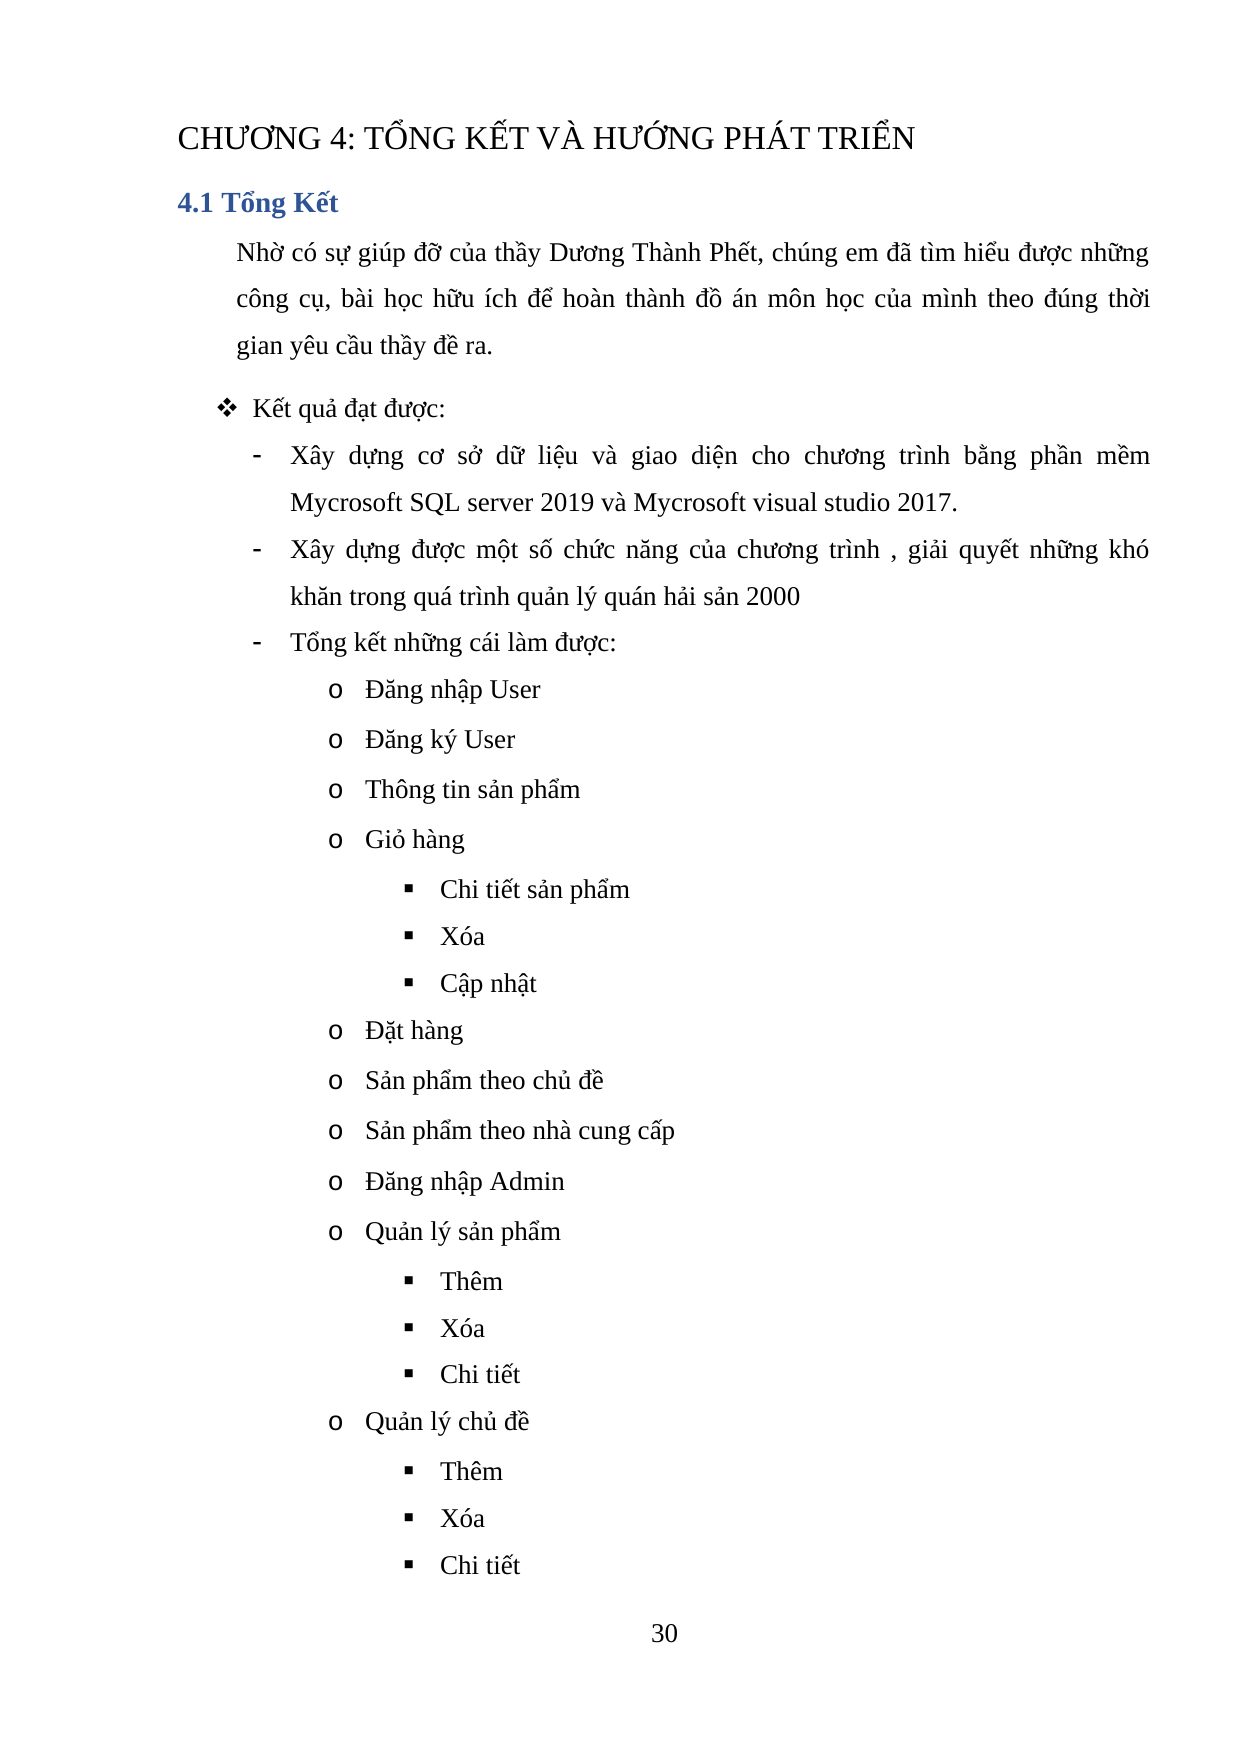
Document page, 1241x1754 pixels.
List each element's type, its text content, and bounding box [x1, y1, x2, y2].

list Xóa [402, 1312, 1152, 1343]
list Xóa [402, 1502, 1152, 1534]
list Giỏ hàng [327, 823, 1152, 857]
list Xây dựng cơ sở dữ liệu và giao diện cho chương trình bằng phần mềm Mycrosoft SQL server 2019 và Mycrosoft visual studio 2017. [252, 439, 1152, 517]
list Thêm [402, 1265, 1152, 1296]
list Quản lý chủ đề [327, 1405, 1152, 1439]
list Tổng kết những cái làm được: [252, 626, 1152, 658]
list Quản lý sản phẩm [327, 1215, 1152, 1248]
list Đặt hàng [327, 1014, 1152, 1048]
list Kết quả đạt được: [215, 393, 1152, 424]
list Chi tiết [402, 1358, 1152, 1390]
list Đăng nhập Admin [327, 1164, 1152, 1198]
list Sản phẩm theo chủ đề [327, 1064, 1152, 1098]
list Chi tiết sản phẩm [402, 874, 1152, 905]
list Sản phẩm theo nhà cung cấp [327, 1114, 1152, 1148]
list Đăng ký User [327, 723, 1152, 757]
text Nhờ có sự giúp đỡ của thầy Dương Thành Phết, chúng em đã tìm hiểu được những công cụ, bài học hữu ích để hoàn thành đồ án môn học của mình theo đúng thời gian yêu cầu thầy đề ra. [236, 236, 1152, 360]
list Chi tiết [402, 1549, 1152, 1581]
list Thêm [402, 1456, 1152, 1487]
list Thông tin sản phẩm [327, 773, 1152, 807]
subtitle CHƯƠNG 4: TỔNG KẾT VÀ HƯỚNG PHÁT TRIỂN [177, 118, 1152, 156]
list Xóa [402, 921, 1152, 952]
subtitle 4.1 Tổng Kết [177, 186, 1152, 219]
list Cập nhật [402, 967, 1152, 999]
list Đăng nhập User [327, 673, 1152, 707]
list Xây dựng được một số chức năng của chương trình , giải quyết những khó khăn trong quá trình quản lý quán hải sản 2000 [252, 533, 1152, 611]
